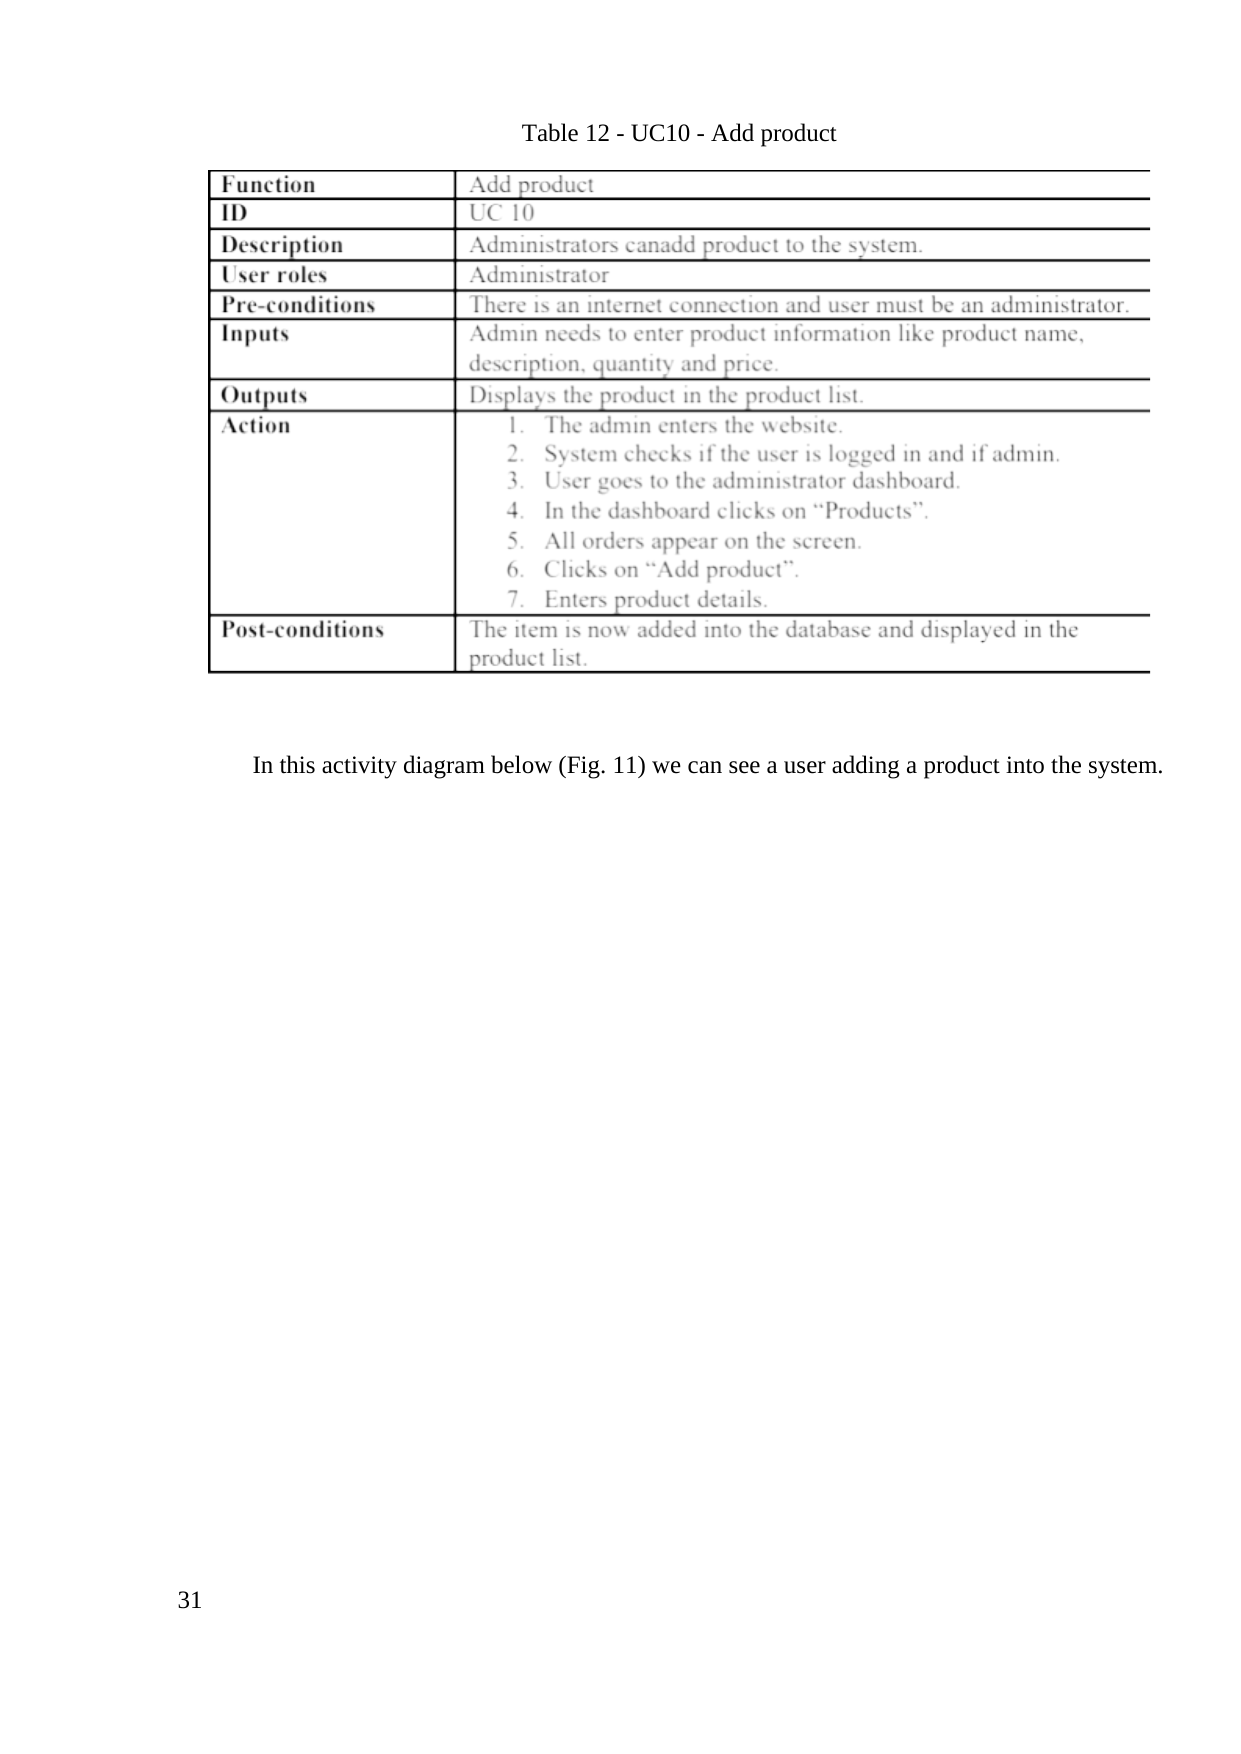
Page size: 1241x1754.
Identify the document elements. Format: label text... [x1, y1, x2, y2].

text In this activity diagram below (Fig. 11) we can see a user adding a product into the system. [177, 750, 1181, 779]
